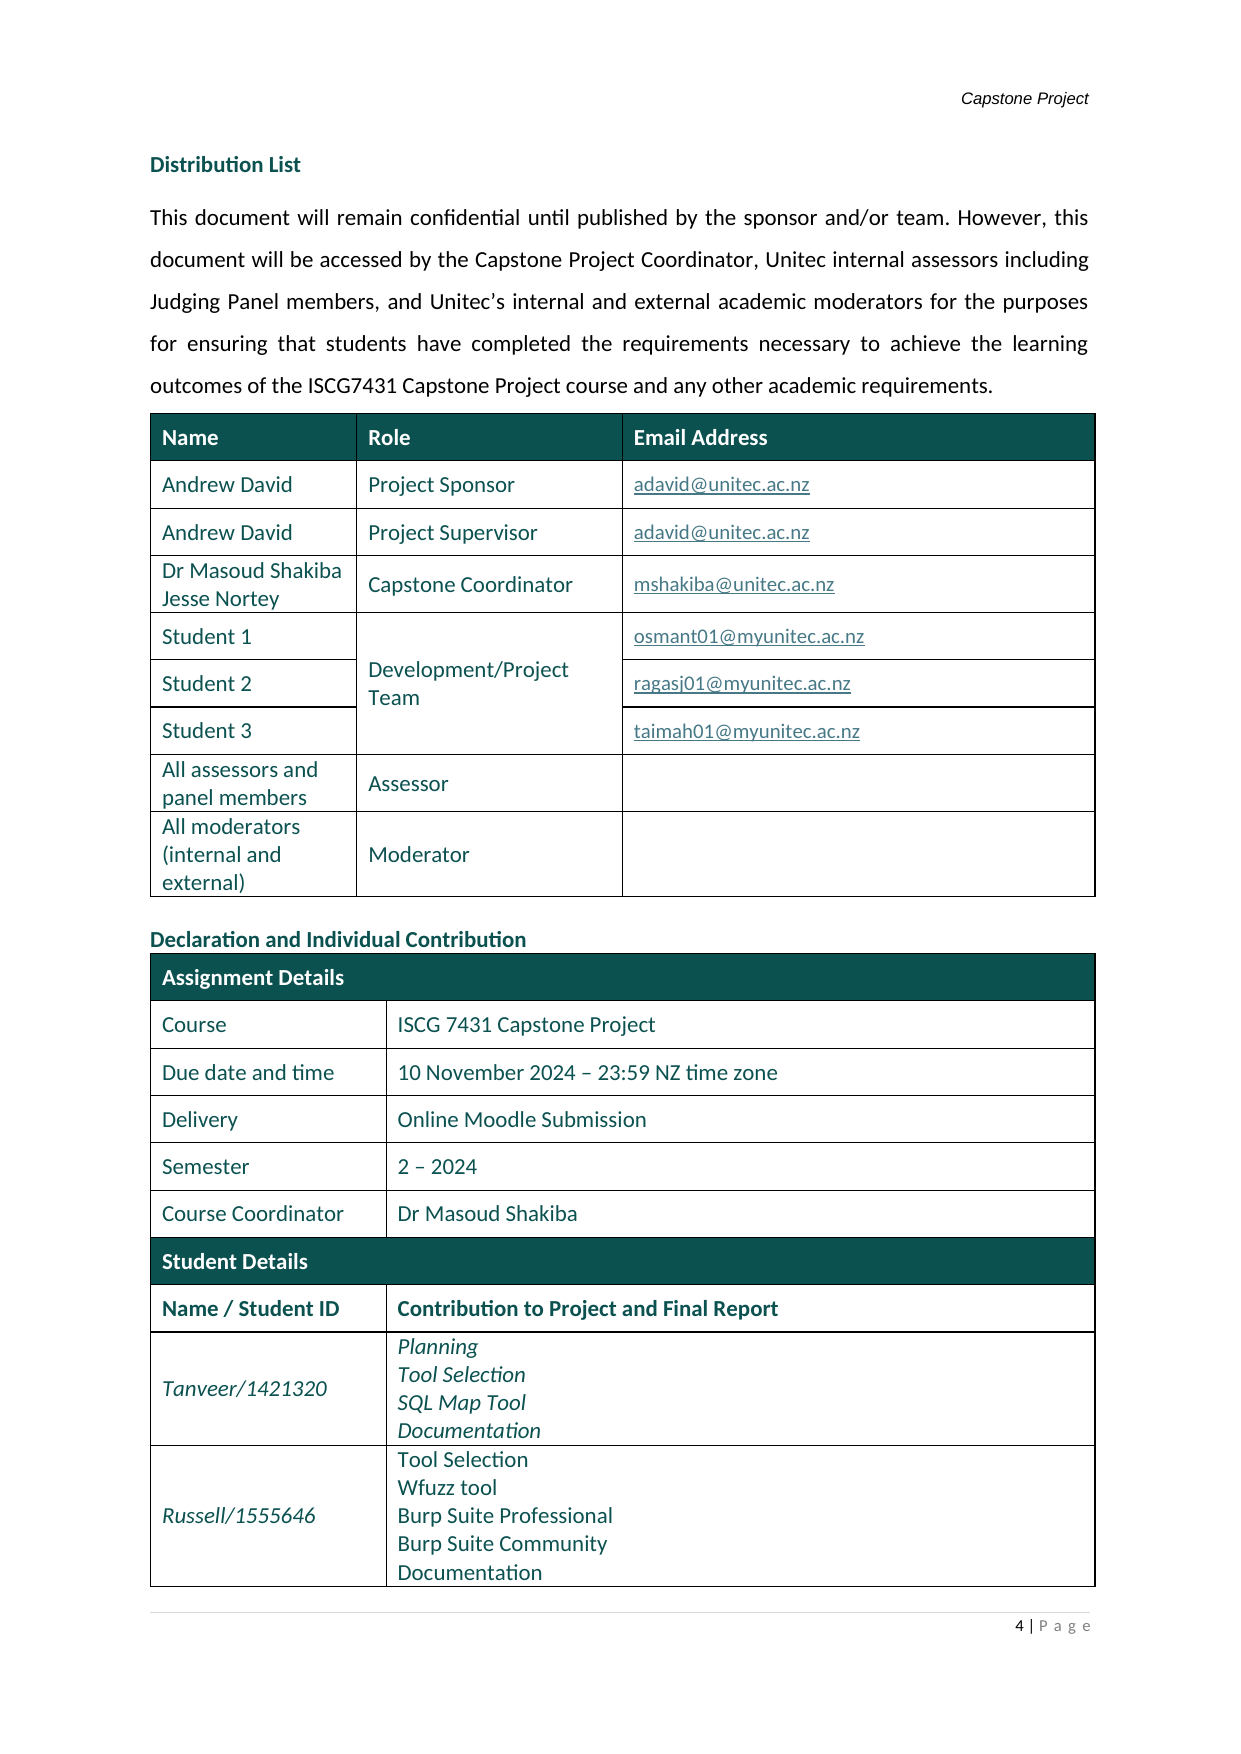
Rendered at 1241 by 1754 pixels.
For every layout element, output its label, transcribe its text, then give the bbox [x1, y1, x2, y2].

table_cell Capstone Coordinator [357, 556, 622, 612]
table_cell [623, 812, 1094, 896]
table_cell Delivery [151, 1096, 386, 1142]
table_cell mshakiba@unitec.ac.nz [623, 556, 1094, 612]
table_cell Student 1 [151, 613, 356, 659]
table_cell Student Details [151, 1238, 1094, 1284]
table_cell Contribution to Project and Final Report [387, 1285, 1094, 1331]
table_cell ragasj01@myunitec.ac.nz [623, 660, 1094, 706]
table_cell Project Supervisor [357, 509, 622, 555]
table_cell Semester [151, 1143, 386, 1189]
table_cell Project Sponsor [357, 461, 622, 507]
text Distribution List [150, 150, 1090, 178]
table_cell All moderators (internal and external) [151, 812, 356, 896]
table_header Email Address [623, 414, 1094, 460]
table_cell Dr Masoud Shakiba Jesse Nortey [151, 556, 356, 612]
table_cell Moderator [357, 812, 622, 896]
table_cell adavid@unitec.ac.nz [623, 509, 1094, 555]
table_header Role [357, 414, 622, 460]
table_cell Andrew David [151, 461, 356, 507]
table_cell Planning Tool Selection SQL Map Tool Documentation [387, 1333, 1094, 1444]
text Declaration and Individual Contribution [150, 925, 1090, 953]
table_cell Course Coordinator [151, 1191, 386, 1237]
text This document will remain confidential until published by the sponsor and/or team. However, this document will be accessed by the Capstone Project Coordinator, Unitec internal assessors including Judging Panel members, and Unitec’s internal and external academic moderators for the purposes for ensuring that students have completed the requirements necessary to achieve the learning outcomes of the ISCG7431 Capstone Project course and any other academic requirements. [150, 203, 1090, 399]
table_cell Tanveer/1421320 [151, 1333, 386, 1444]
table_header Name [151, 414, 356, 460]
table_cell adavid@unitec.ac.nz [623, 461, 1094, 507]
table_cell Online Moodle Submission [387, 1096, 1094, 1142]
table_cell Student 2 [151, 660, 356, 706]
table_cell [623, 755, 1094, 811]
table_cell Name / Student ID [151, 1285, 386, 1331]
table_cell Dr Masoud Shakiba [387, 1191, 1094, 1237]
table_cell 2 – 2024 [387, 1143, 1094, 1189]
table_cell Course [151, 1001, 386, 1048]
table_cell ISCG 7431 Capstone Project [387, 1001, 1094, 1048]
table_cell Due date and time [151, 1049, 386, 1095]
table_header Assignment Details [151, 954, 1094, 1000]
table_cell Tool Selection Wfuzz tool Burp Suite Professional Burp Suite Community Documentation [387, 1446, 1094, 1586]
table_cell osmant01@myunitec.ac.nz [623, 613, 1094, 659]
table_cell All assessors and panel members [151, 755, 356, 811]
table_cell taimah01@myunitec.ac.nz [623, 708, 1094, 754]
table_cell Andrew David [151, 509, 356, 555]
table_cell Student 3 [151, 708, 356, 754]
table_cell Russell/1555646 [151, 1446, 386, 1586]
table_cell Development/Project Team [357, 613, 622, 754]
table_cell Assessor [357, 755, 622, 811]
table_cell 10 November 2024 – 23:59 NZ time zone [387, 1049, 1094, 1095]
